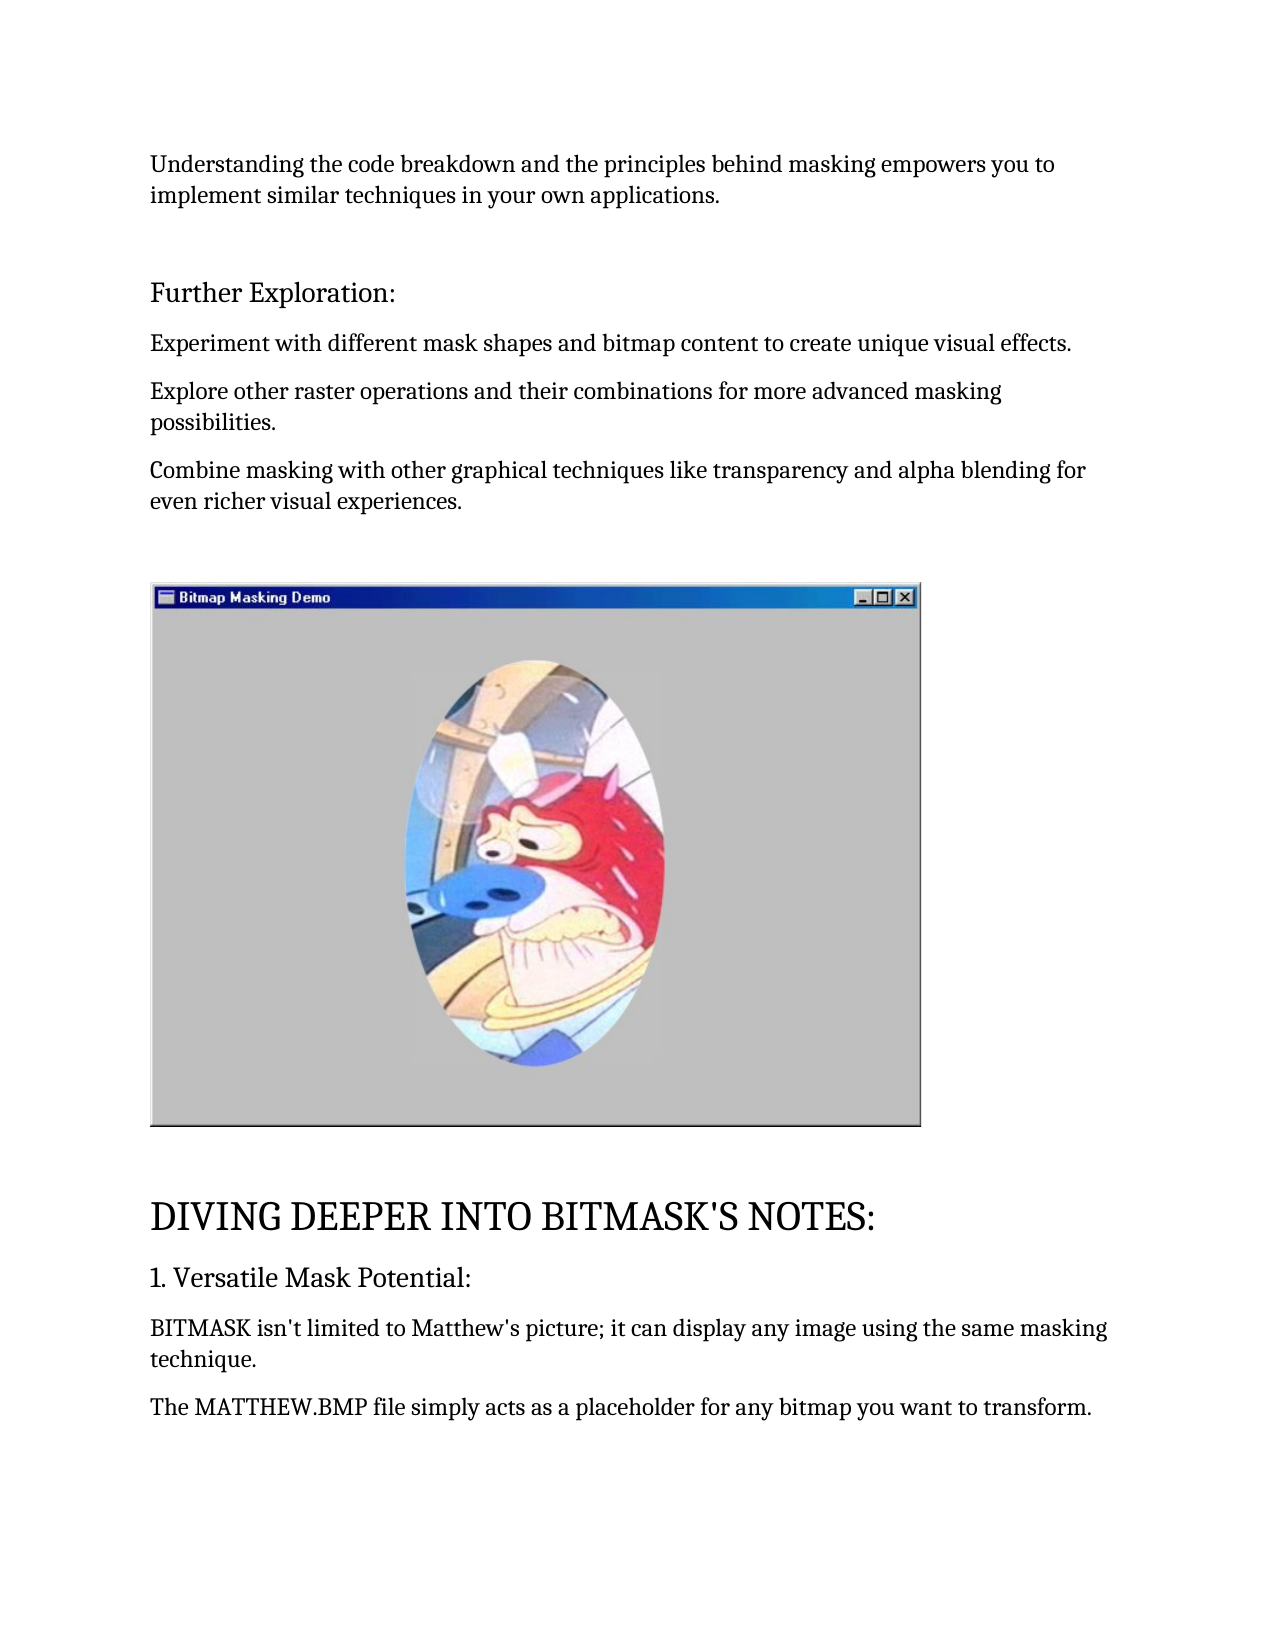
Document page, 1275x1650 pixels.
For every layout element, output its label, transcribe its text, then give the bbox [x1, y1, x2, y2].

text The MATTHEW.BMP file simply acts as a placeholder for any bitmap you want to transform. [150, 1393, 1125, 1422]
text Understanding the code breakdown and the principles behind masking empowers you to implement similar techniques in your own applications. [150, 150, 1125, 210]
text Explore other raster operations and their combinations for more advanced masking possibilities. [150, 377, 1125, 437]
text BITMASK isn't limited to Matthew's picture; it can display any image using the same masking technique. [150, 1314, 1125, 1374]
text 1. Versatile Mask Potential: [150, 1261, 1125, 1295]
text DIVING DEEPER INTO BITMASK'S NOTES: [150, 1193, 1125, 1241]
picture [150, 582, 922, 1127]
text Experiment with different mask shapes and bitmap content to create unique visual effects. [150, 329, 1125, 358]
text Further Exploration: [150, 276, 1125, 310]
text Combine masking with other graphical techniques like transparency and alpha blending for even richer visual experiences. [150, 456, 1125, 516]
